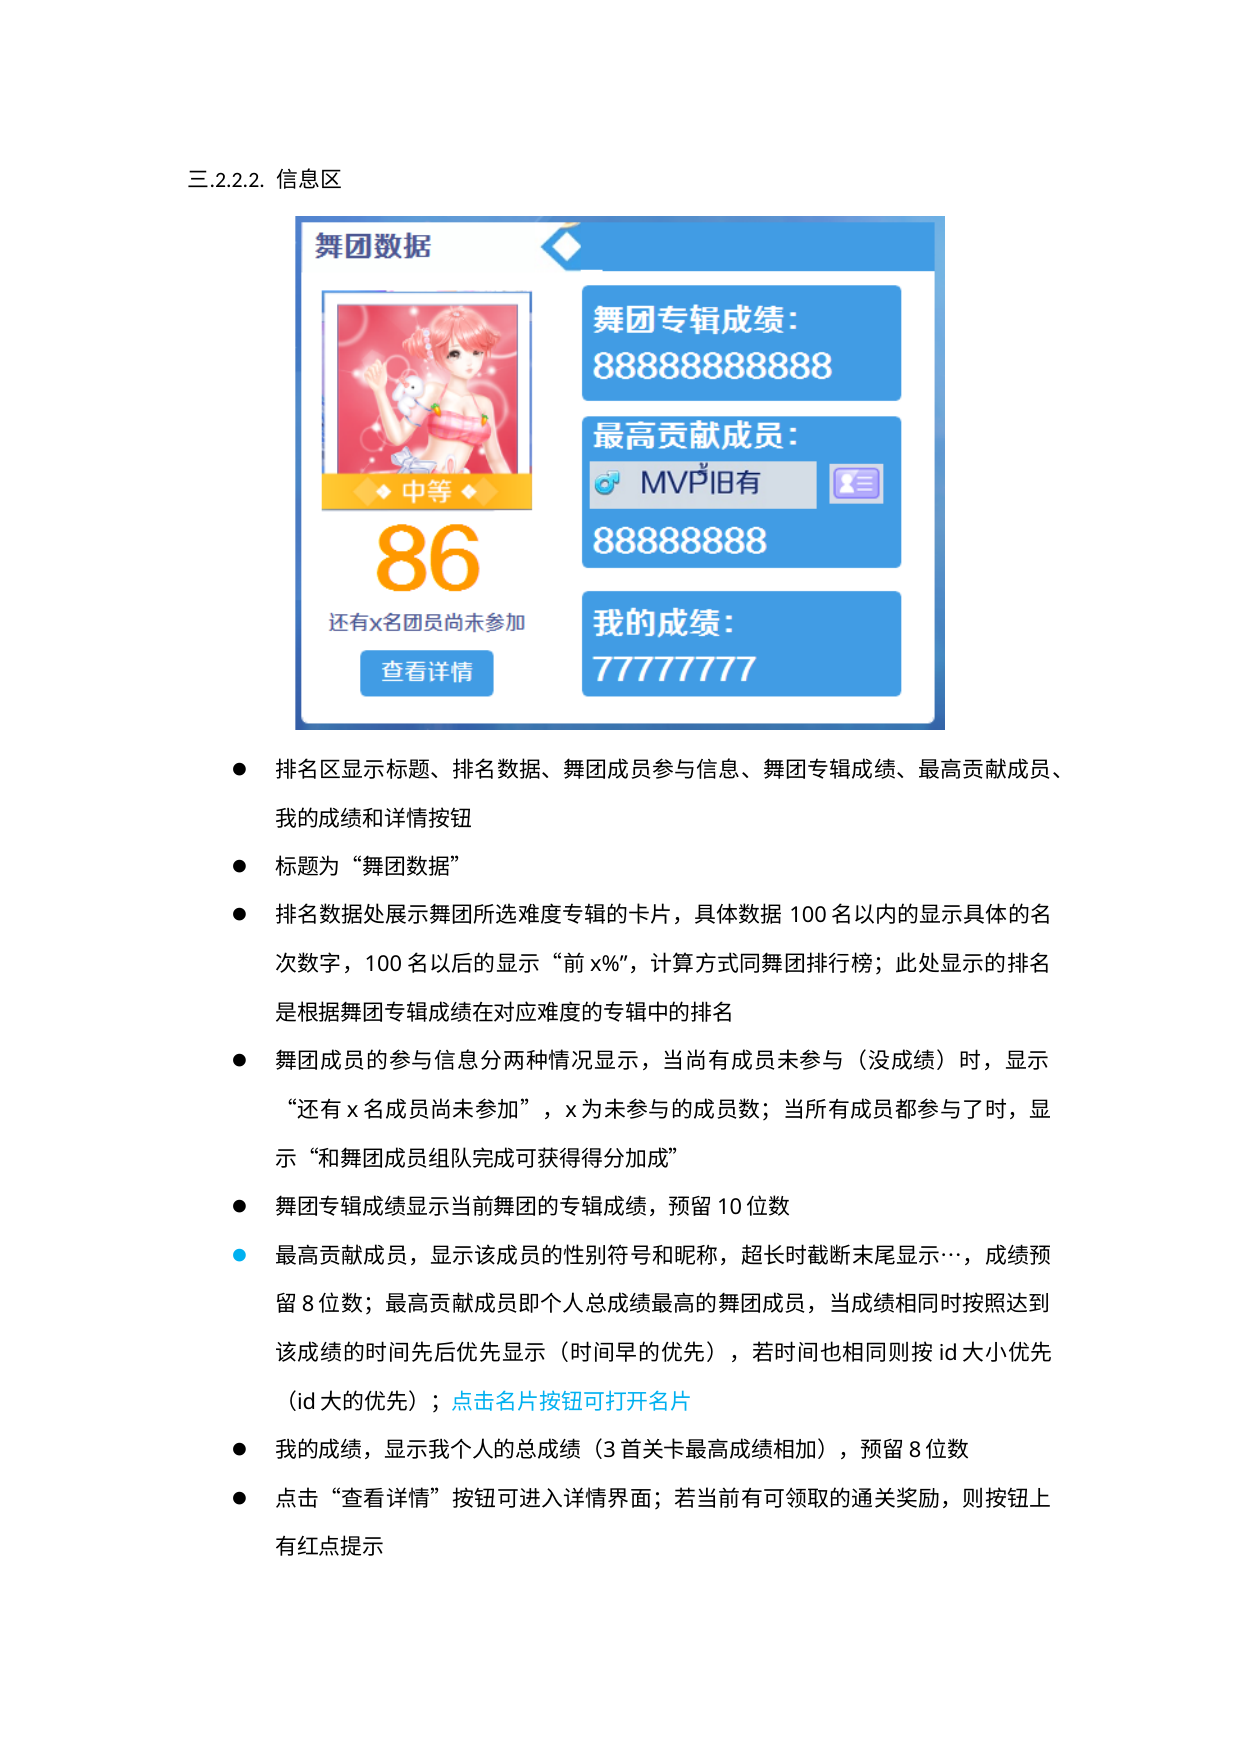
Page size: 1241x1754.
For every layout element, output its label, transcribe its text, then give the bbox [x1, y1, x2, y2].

list 标题为“舞团数据” [231, 849, 1053, 881]
list 我的成绩，显示我个人的总成绩（3首关卡最高成绩相加），预留8位数 [231, 1432, 1053, 1464]
picture [295, 216, 945, 730]
list 最高贡献成员，显示该成员的性别符号和昵称，超长时截断末尾显示…，成绩预留8位数；最高贡献成员即个人总成绩最高的舞团成员，当成绩相同时按照达到该成绩的时间先后优先显示（时间早的优先），若时间也相同则按id大小优先（id大的优先）；点击名片按钮可打开名片 [231, 1237, 1053, 1416]
list 排名数据处展示舞团所选难度专辑的卡片，具体数据100名以内的显示具体的名次数字，100名以后的显示“前x%”，计算方式同舞团排行榜；此处显示的排名是根据舞团专辑成绩在对应难度的专辑中的排名 [231, 897, 1053, 1027]
text 信息区 [187, 162, 1053, 194]
list 点击“查看详情”按钮可进入详情界面；若当前有可领取的通关奖励，则按钮上有红点提示 [231, 1480, 1053, 1561]
list 舞团专辑成绩显示当前舞团的专辑成绩，预留10位数 [231, 1189, 1053, 1221]
list 舞团成员的参与信息分两种情况显示，当尚有成员未参与（没成绩）时，显示“还有x名成员尚未参加”，x为未参与的成员数；当所有成员都参与了时，显示“和舞团成员组队完成可获得得分加成” [231, 1043, 1053, 1173]
list 排名区显示标题、排名数据、舞团成员参与信息、舞团专辑成绩、最高贡献成员、我的成绩和详情按钮 [231, 752, 1053, 833]
